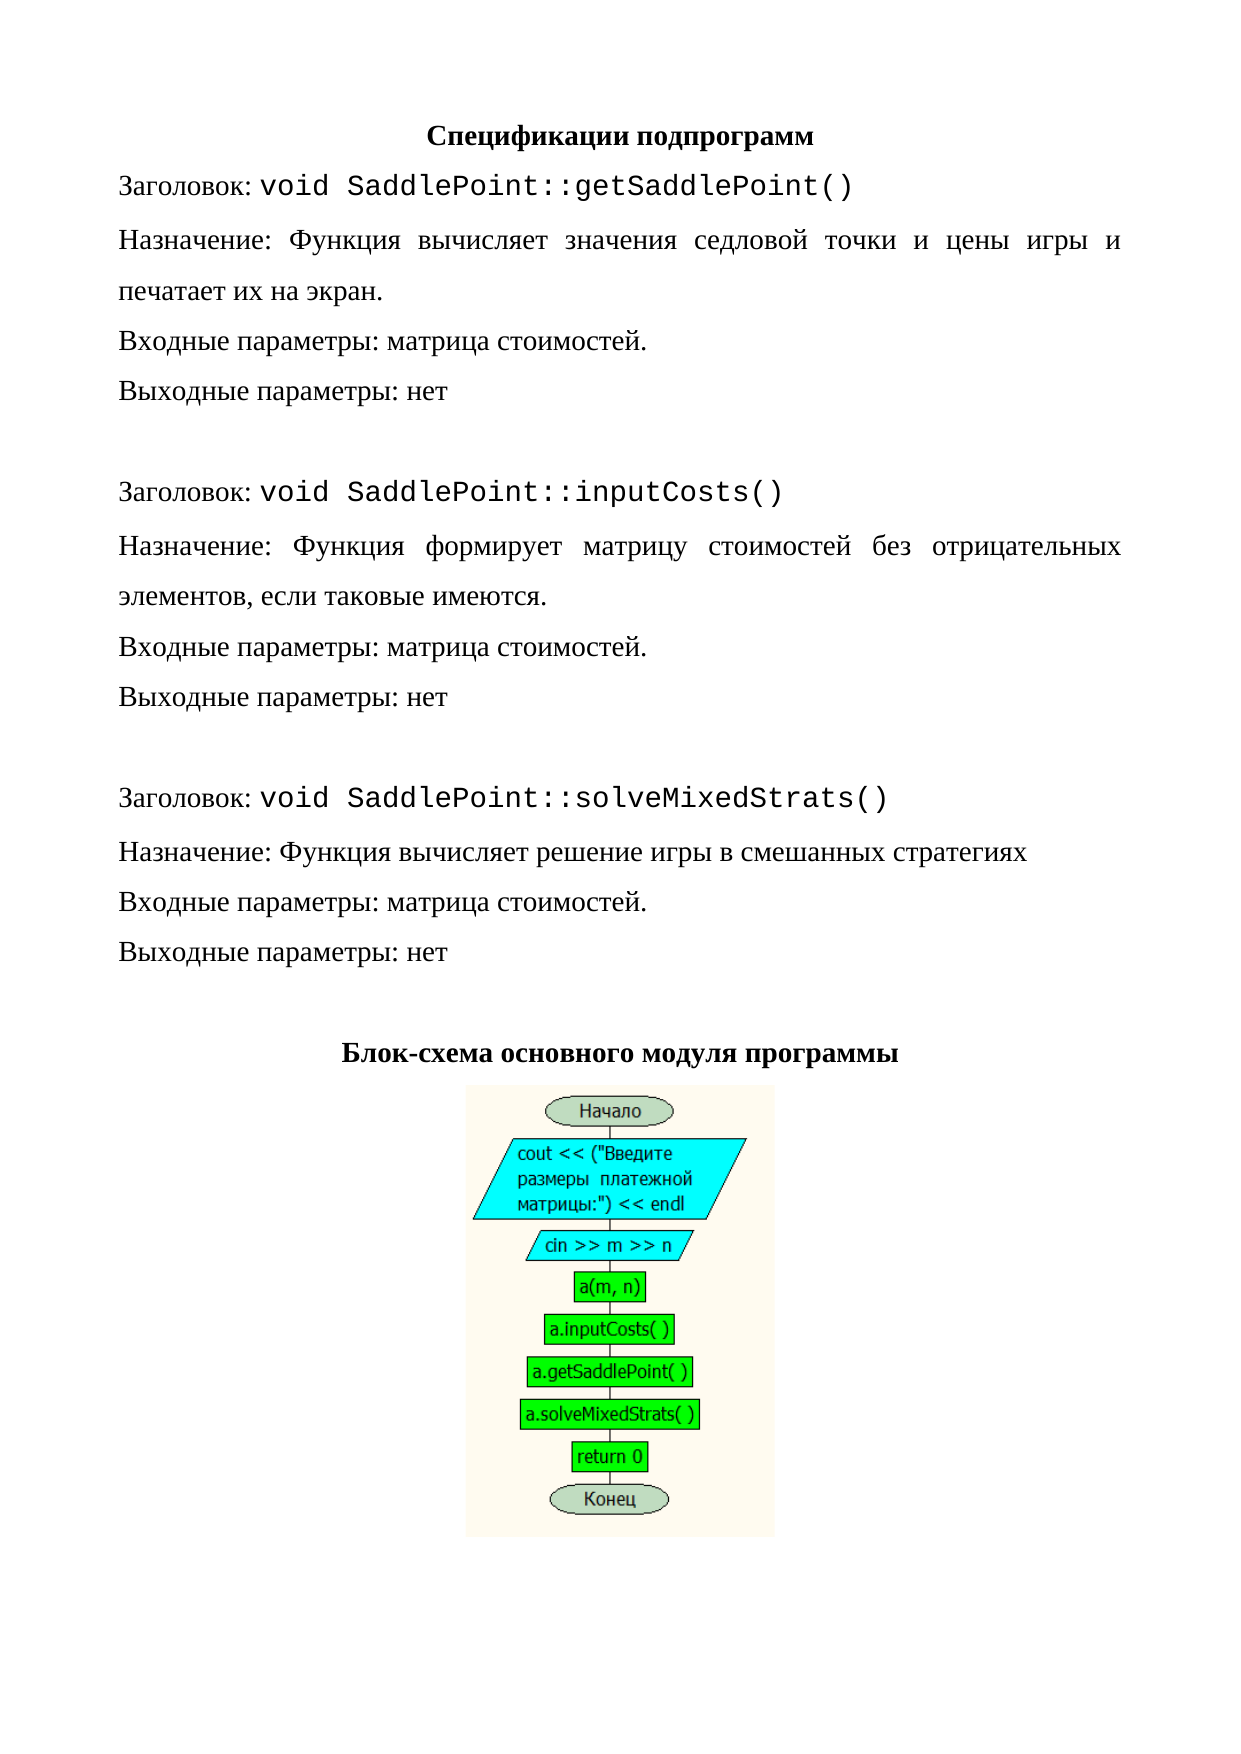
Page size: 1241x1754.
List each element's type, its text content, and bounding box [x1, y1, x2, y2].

text Блок-схема основного модуля программы [118, 1035, 1122, 1068]
text Назначение: Функция вычисляет значения седловой точки и цены игры и печатает их на экран. [118, 222, 1122, 306]
text Заголовок: void SaddlePoint::solveMixedStrats() [118, 780, 1122, 816]
text Входные параметры: матрица стоимостей. [118, 884, 1122, 918]
text Назначение: Функция вычисляет решение игры в смешанных стратегиях [118, 834, 1122, 867]
picture [465, 1085, 775, 1537]
text Выходные параметры: нет [118, 679, 1122, 713]
text Входные параметры: матрица стоимостей. [118, 323, 1122, 357]
text Заголовок: void SaddlePoint::getSaddlePoint() [118, 168, 1122, 204]
text Спецификации подпрограмм [118, 118, 1122, 152]
text Выходные параметры: нет [118, 373, 1122, 407]
text Выходные параметры: нет [118, 934, 1122, 968]
text Назначение: Функция формирует матрицу стоимостей без отрицательных элементов, если таковые имеются. [118, 528, 1122, 612]
text Заголовок: void SaddlePoint::inputCosts() [118, 474, 1122, 510]
text Входные параметры: матрица стоимостей. [118, 629, 1122, 662]
